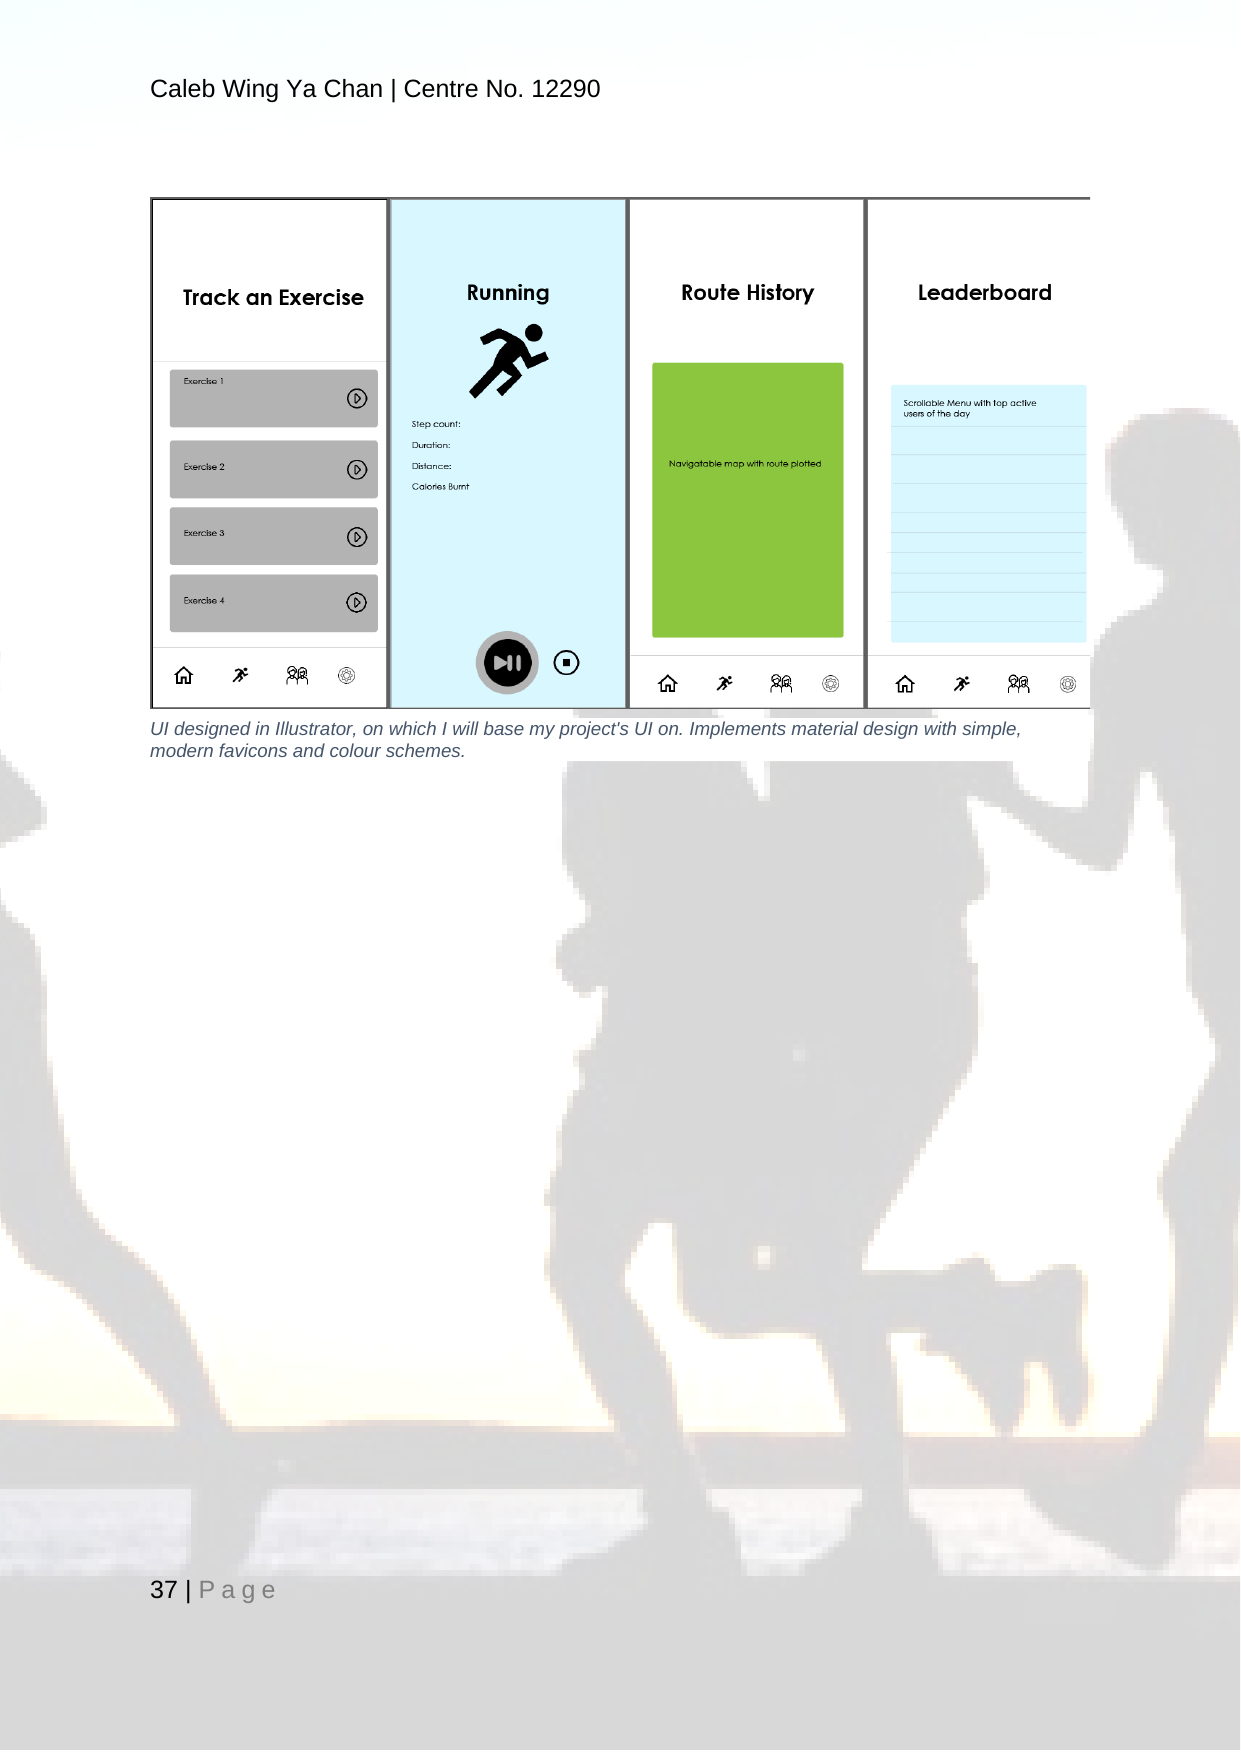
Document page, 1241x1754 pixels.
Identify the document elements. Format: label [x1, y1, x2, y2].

picture [150, 197, 1091, 709]
